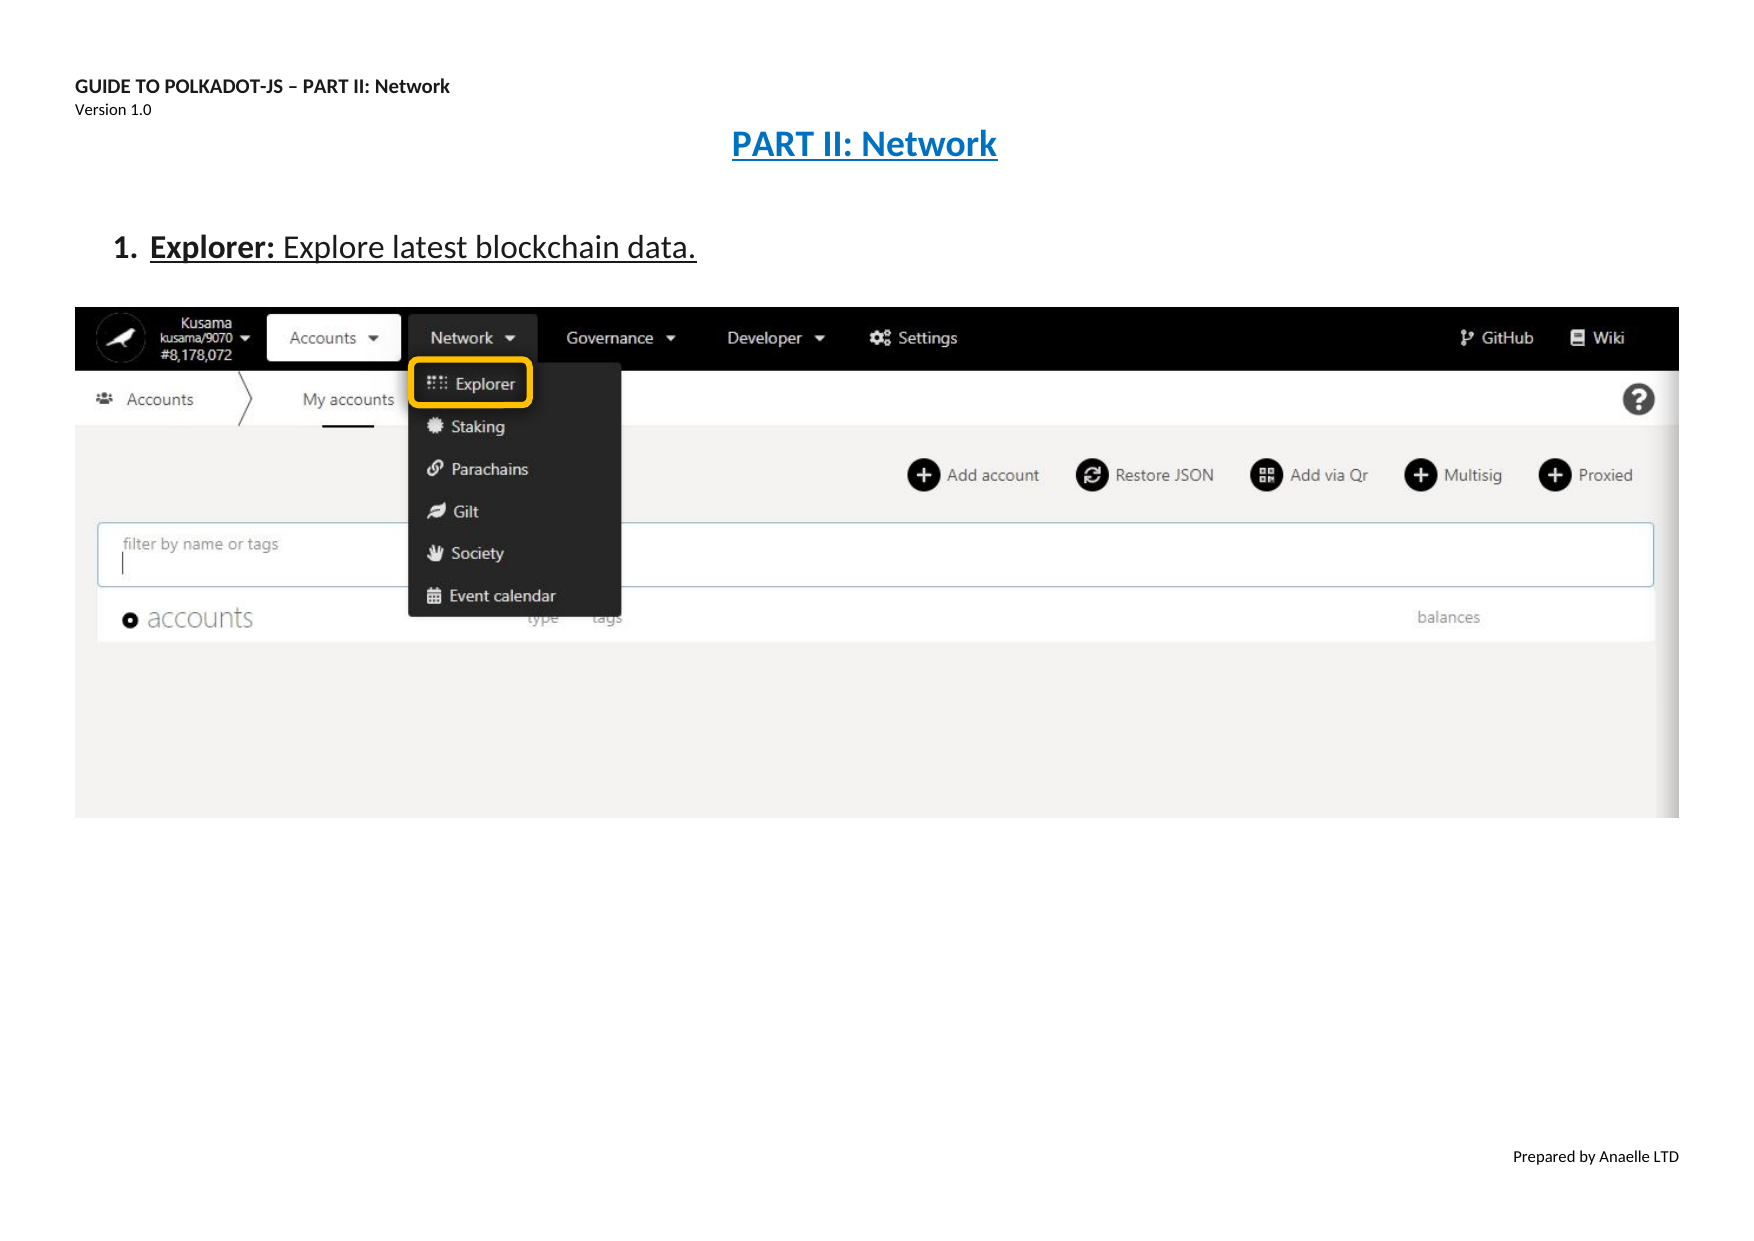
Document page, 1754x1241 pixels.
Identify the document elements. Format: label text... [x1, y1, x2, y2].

list Explorer: Explore latest blockchain data. [112, 226, 1654, 267]
picture [75, 307, 1679, 818]
text PART II: Network [75, 119, 1654, 165]
